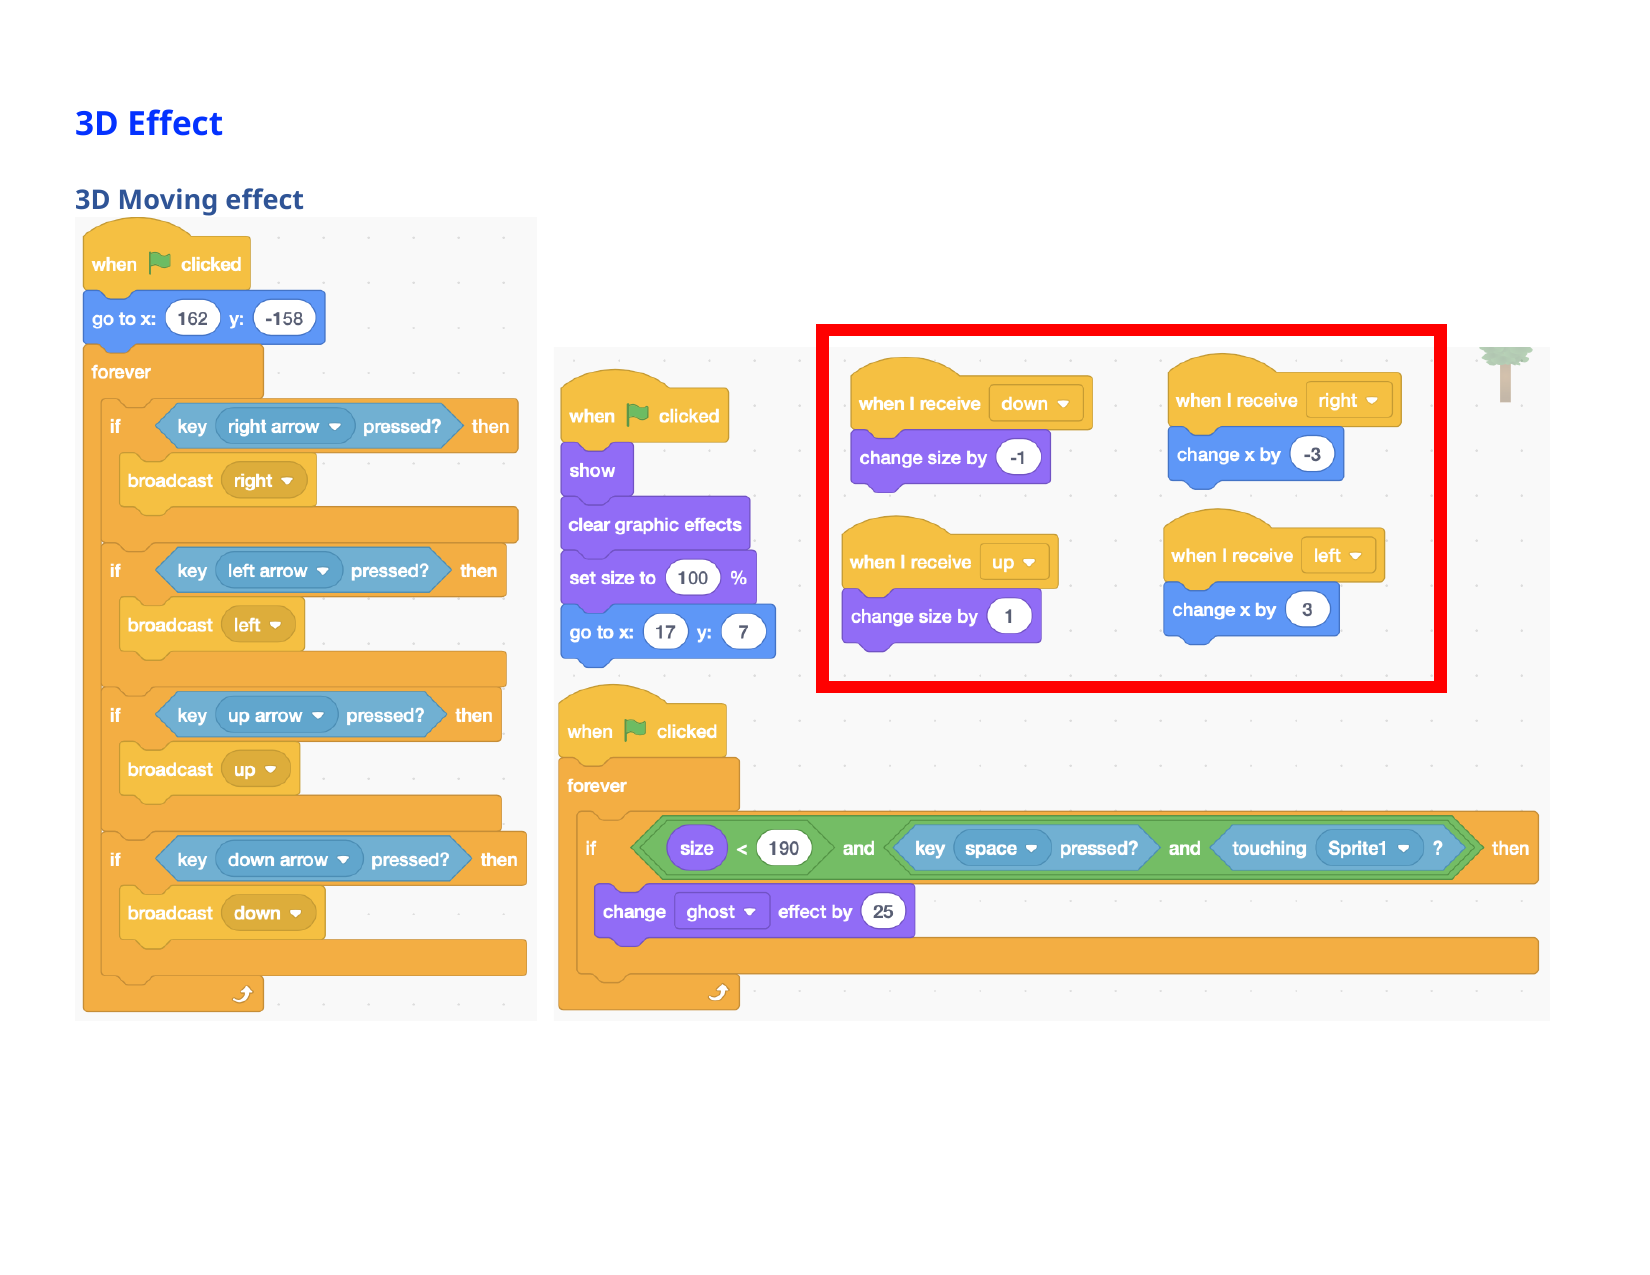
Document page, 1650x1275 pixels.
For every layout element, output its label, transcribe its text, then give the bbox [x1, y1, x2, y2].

picture [829, 347, 1434, 681]
subtitle 3D Moving effect [75, 180, 1575, 217]
subtitle 3D Effect [75, 100, 1575, 145]
picture [553, 347, 1550, 1021]
picture [75, 217, 537, 1021]
